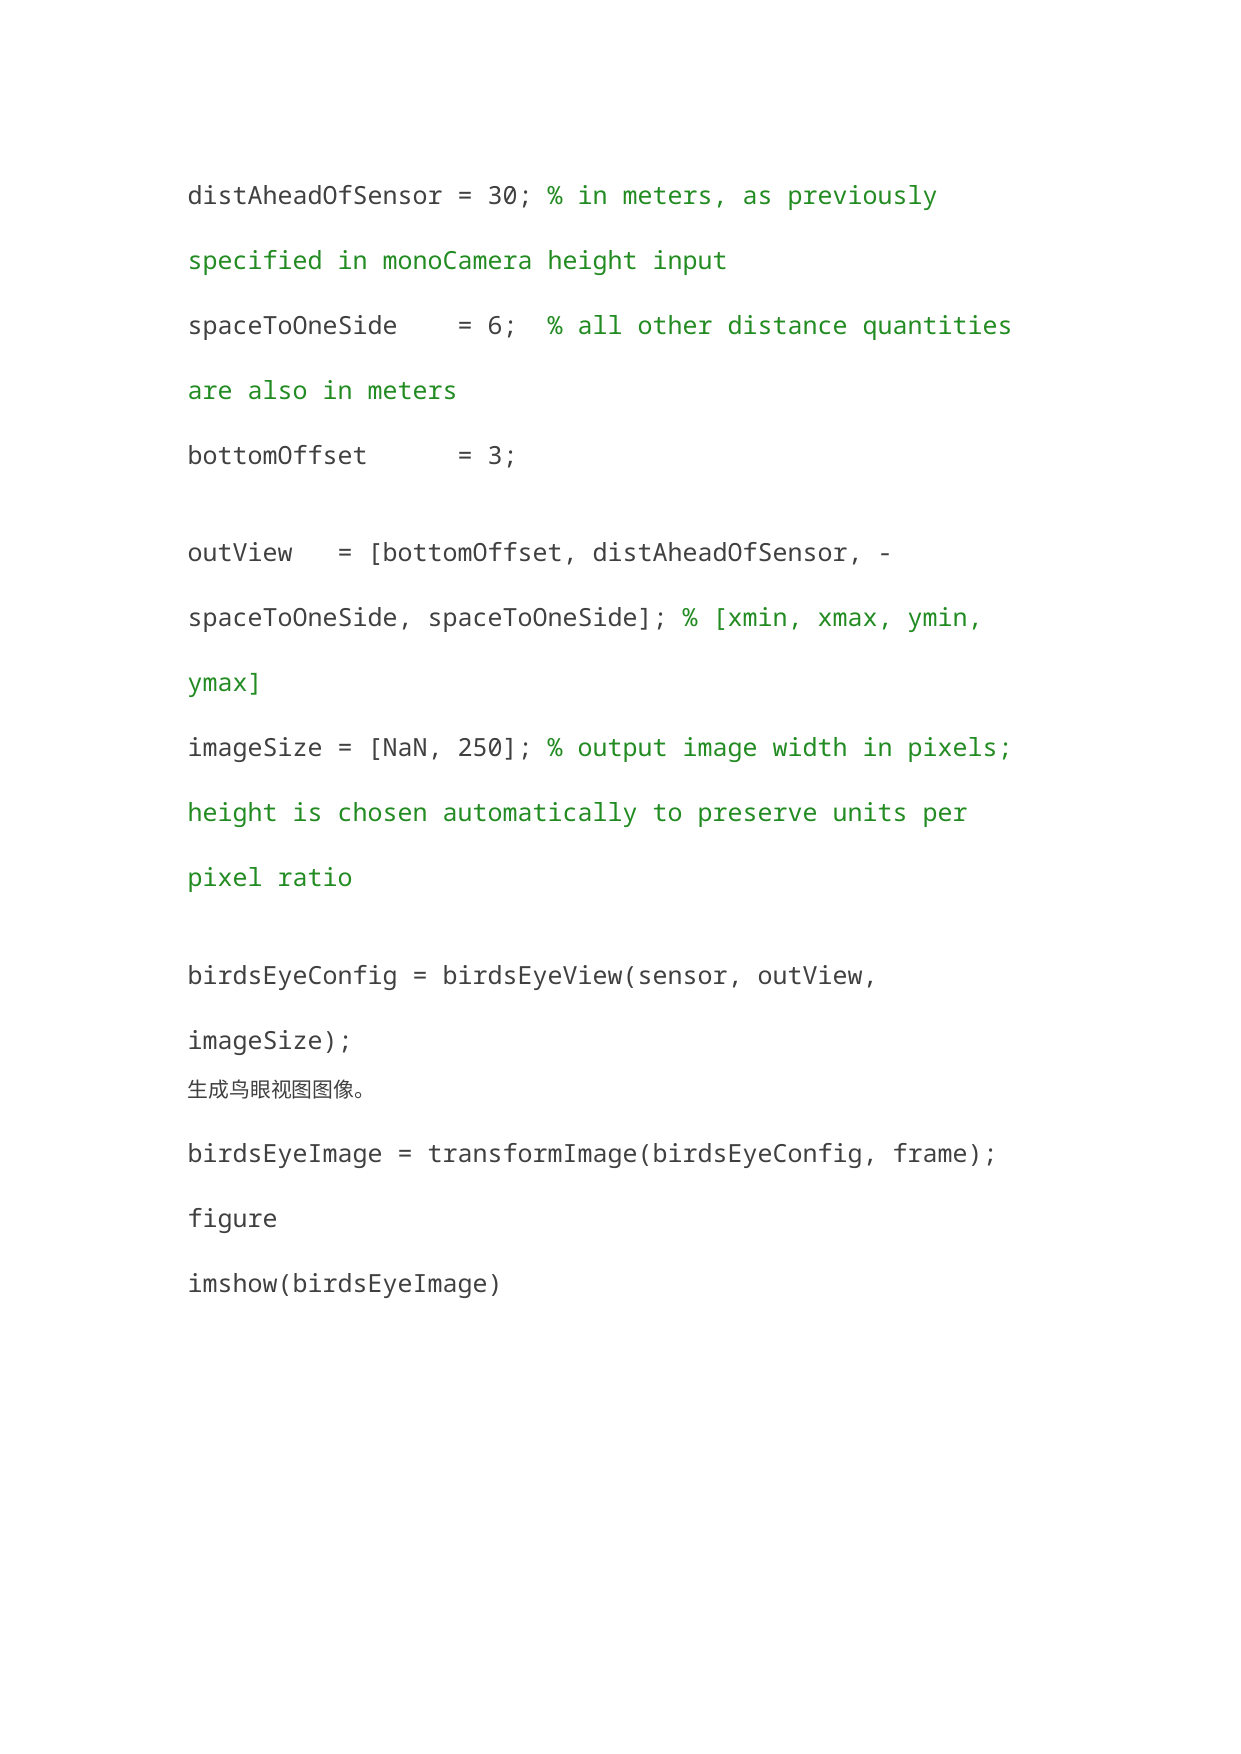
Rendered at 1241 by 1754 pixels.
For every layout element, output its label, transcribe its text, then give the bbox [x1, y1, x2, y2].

text imageSize = [NaN, 250]; % output image width in pixels; height is chosen automatically to preserve units per pixel ratio [187, 714, 1053, 909]
text birdsEyeConfig = birdsEyeView(sensor, outView, imageSize); [187, 942, 1053, 1072]
text imshow(birdsEyeImage) [187, 1250, 1053, 1315]
text figure [187, 1185, 1053, 1250]
text distAheadOfSensor = 30; % in meters, as previously specified in monoCamera height input [187, 162, 1053, 292]
text 生成鸟眼视图图像。 [187, 1072, 1053, 1104]
text birdsEyeImage = transformImage(birdsEyeConfig, frame); [187, 1120, 1053, 1185]
text outView = [bottomOffset, distAheadOfSensor, -spaceToOneSide, spaceToOneSide]; % [xmin, xmax, ymin, ymax] [187, 519, 1053, 714]
text spaceToOneSide = 6; % all other distance quantities are also in meters [187, 292, 1053, 422]
text bottomOffset = 3; [187, 422, 1053, 487]
